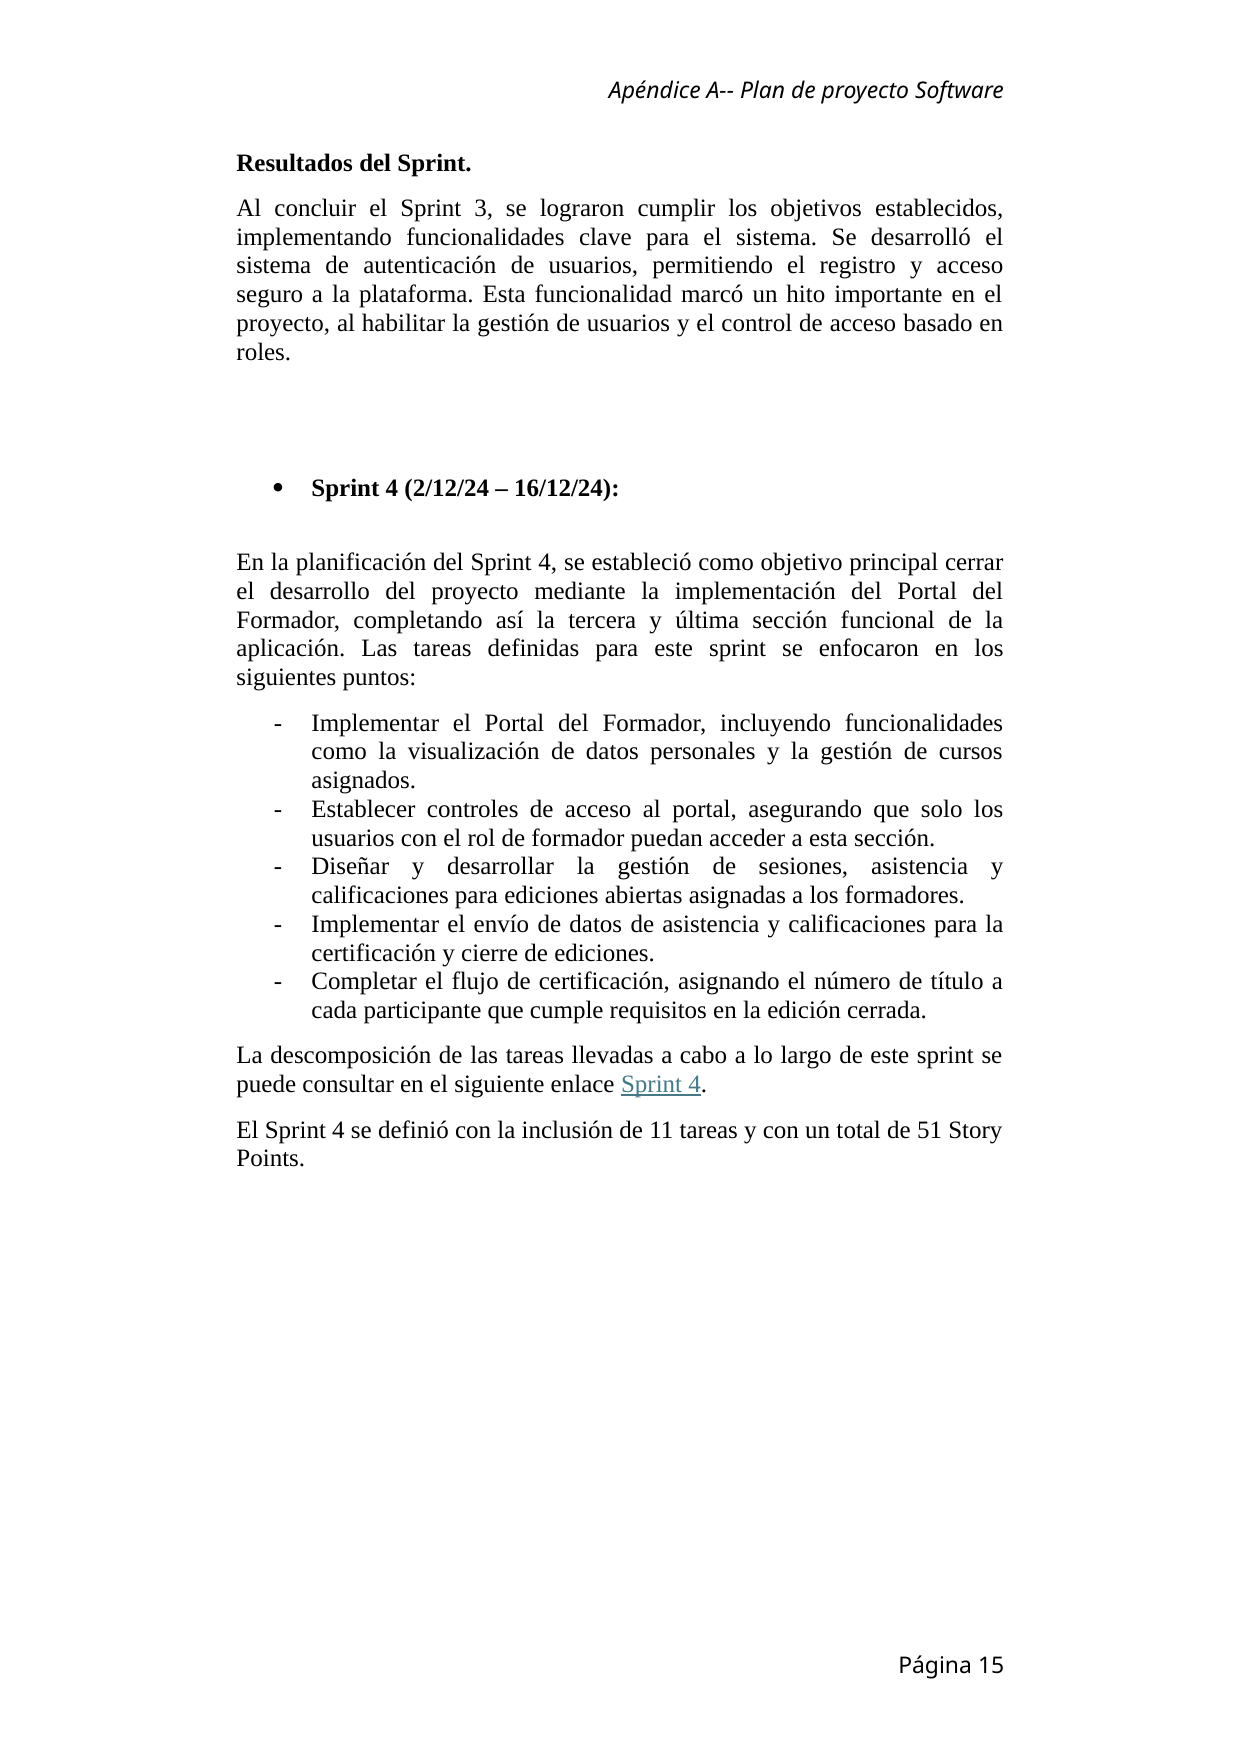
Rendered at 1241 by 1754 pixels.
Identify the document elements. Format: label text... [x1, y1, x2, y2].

list Implementar el envío de datos de asistencia y calificaciones para la certificación y cierre de ediciones. [274, 909, 1004, 966]
list Implementar el Portal del Formador, incluyendo funcionalidades como la visualización de datos personales y la gestión de cursos asignados. [274, 708, 1004, 794]
list Establecer controles de acceso al portal, asegurando que solo los usuarios con el rol de formador puedan acceder a esta sección. [274, 794, 1004, 851]
list Completar el flujo de certificación, asignando el número de título a cada participante que cumple requisitos en la edición cerrada. [274, 966, 1004, 1024]
text En la planificación del Sprint 4, se estableció como objetivo principal cerrar el desarrollo del proyecto mediante la implementación del Portal del Formador, completando así la tercera y última sección funcional de la aplicación. Las tareas definidas para este sprint se enfocaron en los siguientes puntos: [236, 547, 1004, 691]
text La descomposición de las tareas llevadas a cabo a lo largo de este sprint se puede consultar en el siguiente enlace Sprint 4. [236, 1041, 1004, 1098]
list Sprint 4 (2/12/24 – 16/12/24): [274, 473, 1004, 502]
text Resultados del Sprint. [236, 148, 1004, 176]
text El Sprint 4 se definió con la inclusión de 11 tareas y con un total de 51 Story Points. [236, 1115, 1004, 1172]
text Al concluir el Sprint 3, se lograron cumplir los objetivos establecidos, implementando funcionalidades clave para el sistema. Se desarrolló el sistema de autenticación de usuarios, permitiendo el registro y acceso seguro a la plataforma. Esta funcionalidad marcó un hito importante en el proyecto, al habilitar la gestión de usuarios y el control de acceso basado en roles. [236, 193, 1004, 366]
list Diseñar y desarrollar la gestión de sesiones, asistencia y calificaciones para ediciones abiertas asignadas a los formadores. [274, 851, 1004, 909]
